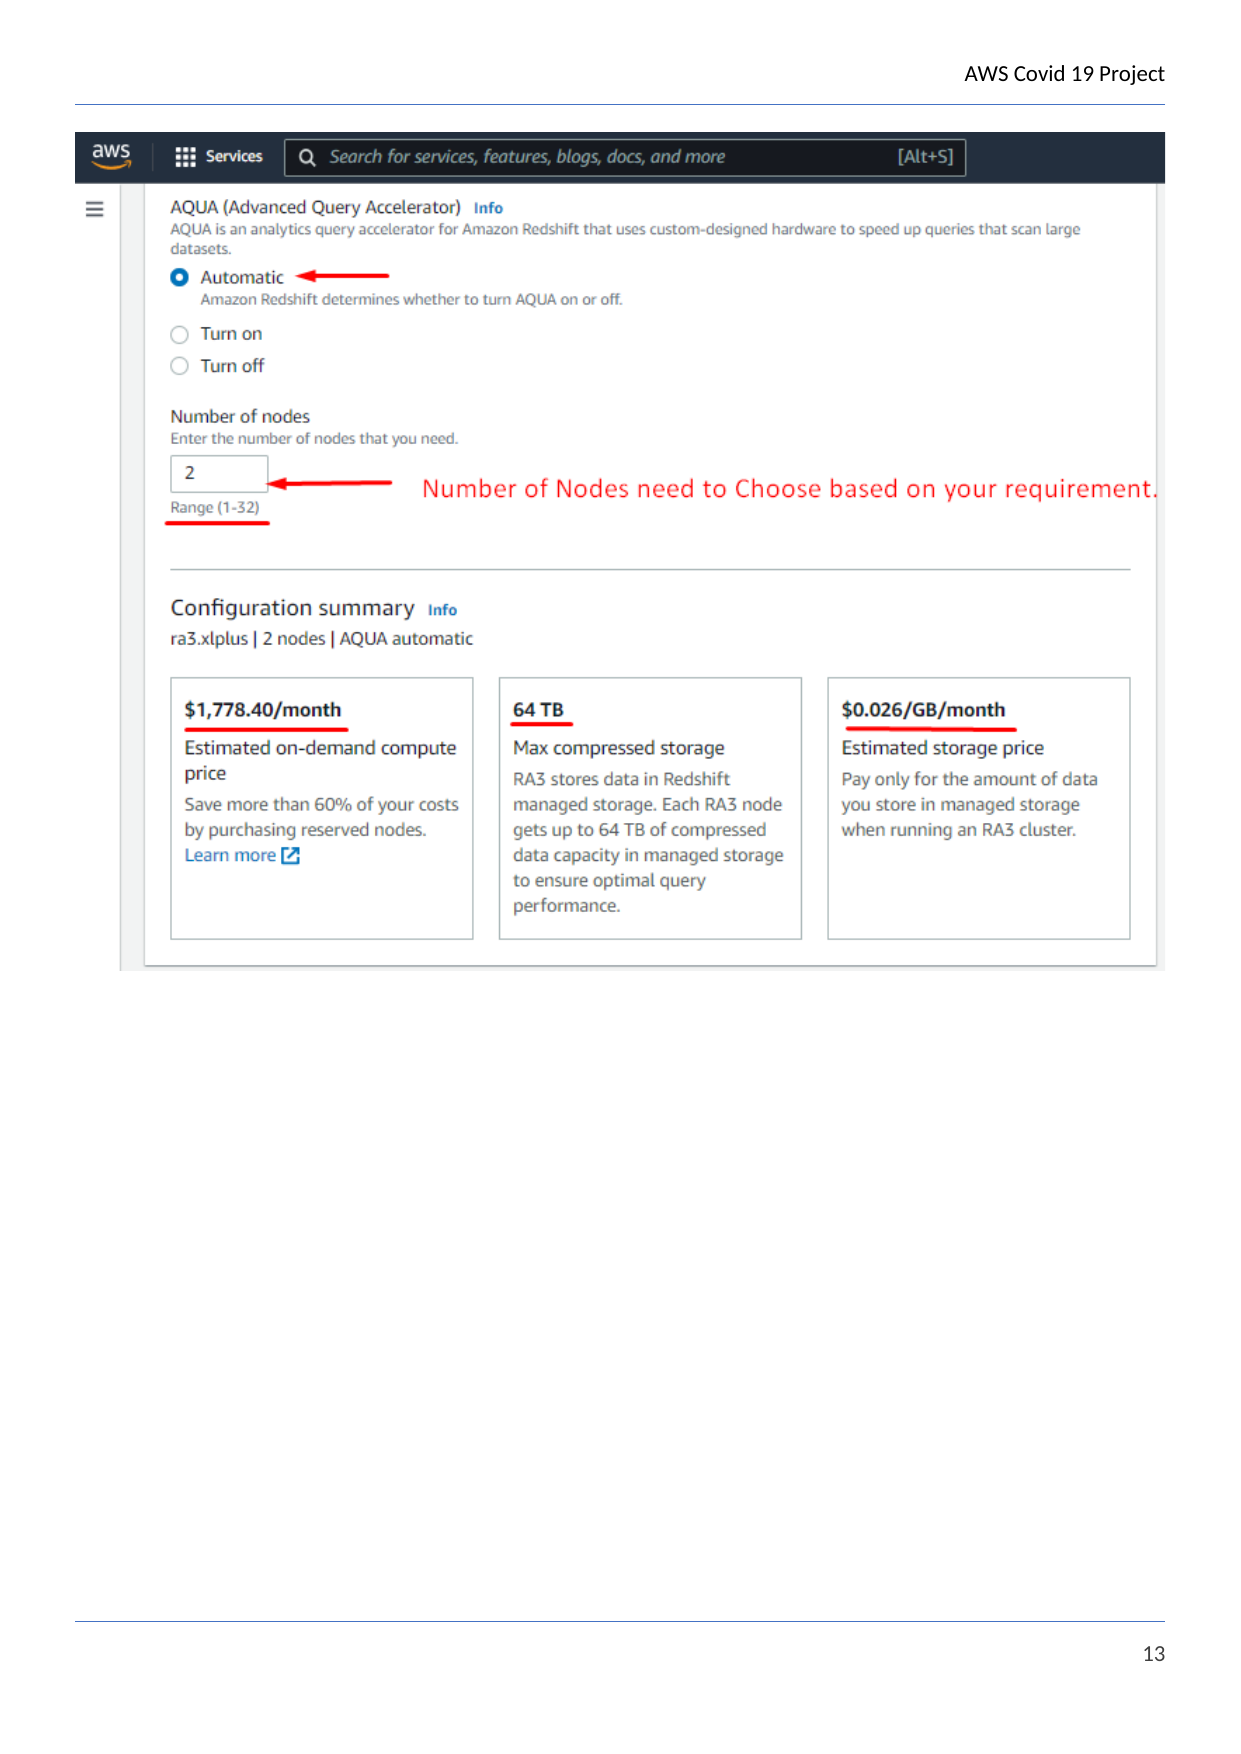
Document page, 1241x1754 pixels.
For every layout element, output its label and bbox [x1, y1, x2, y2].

picture [75, 132, 1166, 971]
